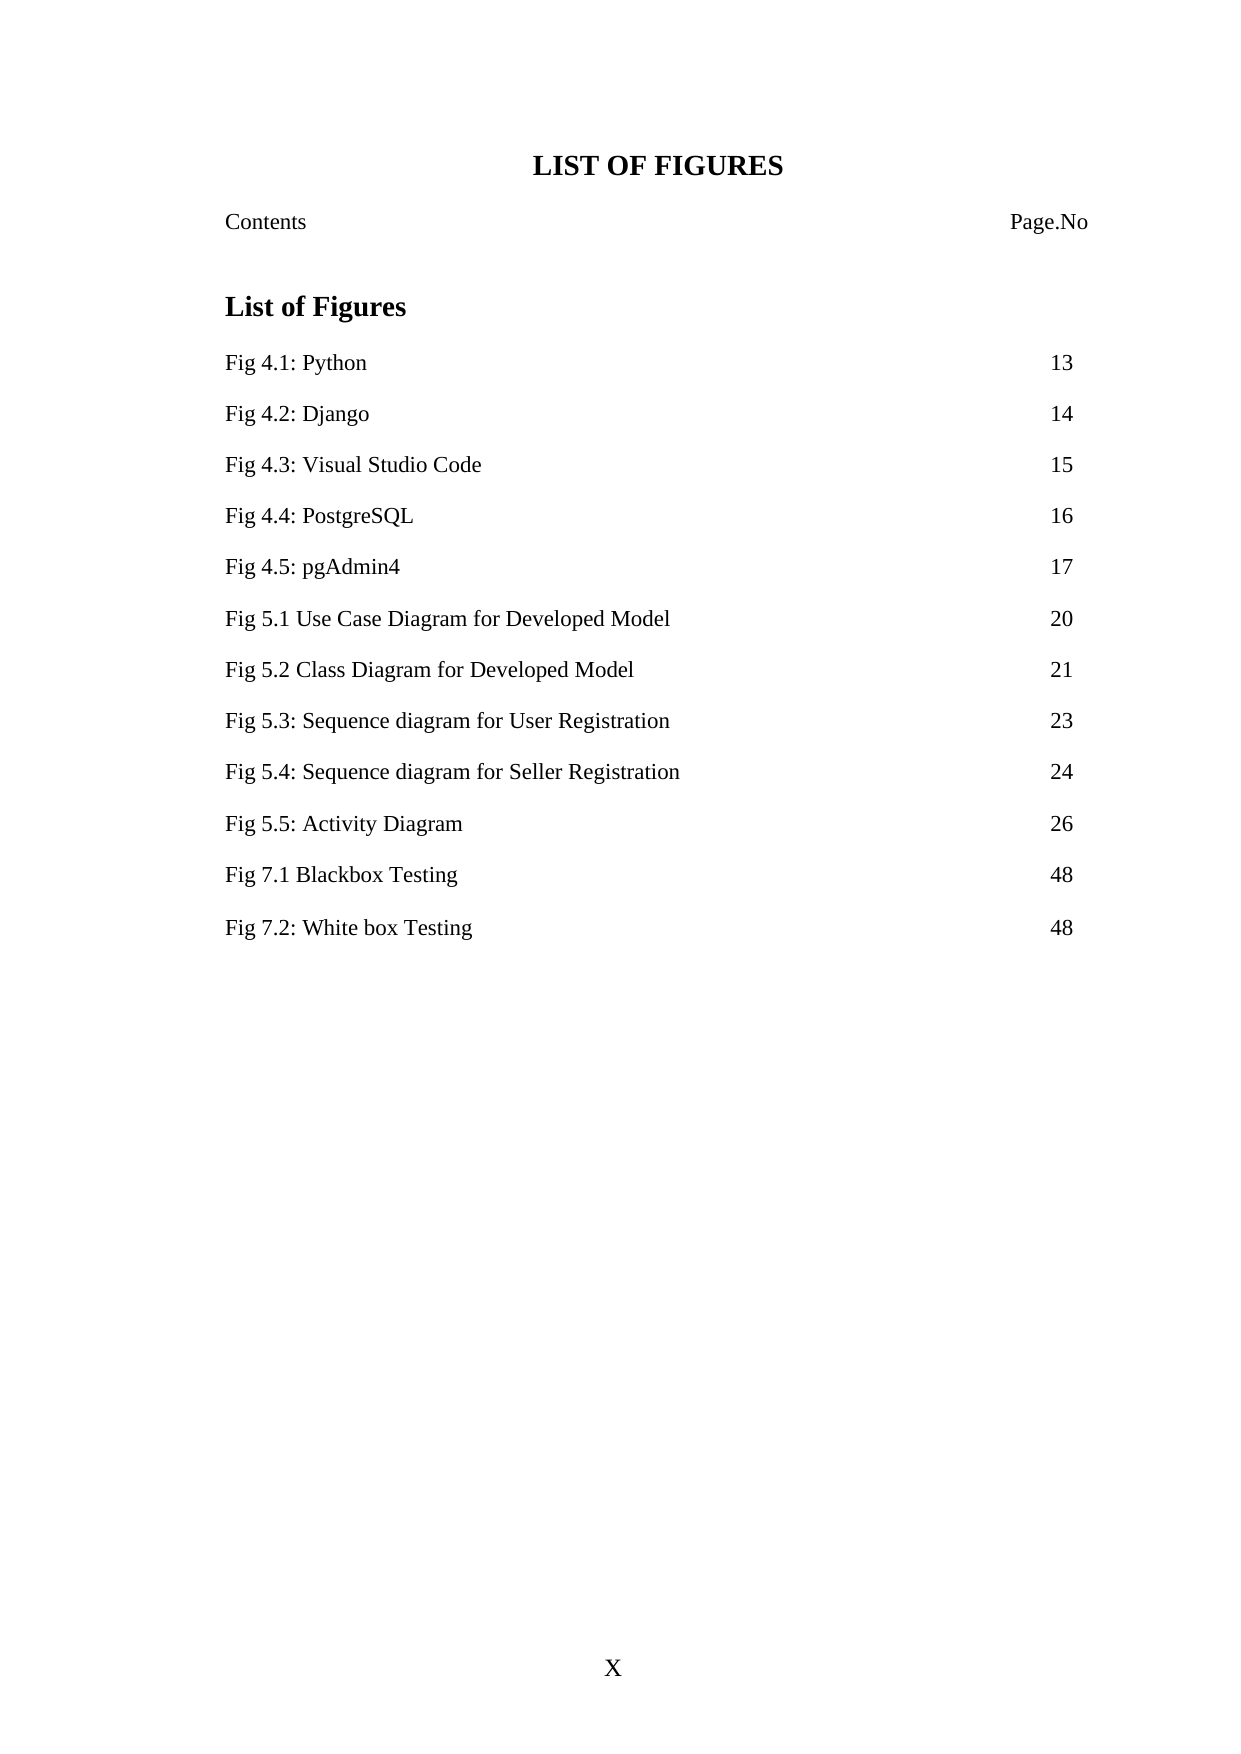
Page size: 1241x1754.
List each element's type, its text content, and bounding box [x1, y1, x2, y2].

text Fig 5.2 Class Diagram for Developed Model 21 [225, 656, 1105, 682]
text Fig 4.2: Django 14 [225, 400, 1105, 426]
text Fig 7.2: White box Testing 48 [225, 914, 1105, 940]
subtitle List of Figures [225, 289, 1105, 323]
text Fig 4.5: pgAdmin4 17 [225, 553, 1105, 580]
text Fig 4.4: PostgreSQL 16 [225, 502, 1105, 529]
text Contents Page.No [225, 208, 1105, 234]
text Fig 4.1: Python 13 [225, 348, 1105, 375]
text Fig 5.3: Sequence diagram for User Registration 23 [225, 707, 1105, 734]
text Fig 5.5: Activity Diagram 26 [225, 810, 1105, 836]
text Fig 7.1 Blackbox Testing 48 [225, 861, 1105, 887]
text Fig 5.1 Use Case Diagram for Developed Model 20 [225, 605, 1105, 631]
text Fig 5.4: Sequence diagram for Seller Registration 24 [225, 758, 1105, 785]
subtitle LIST OF FIGURES [259, 148, 1057, 182]
text Fig 4.3: Visual Studio Code 15 [225, 451, 1105, 477]
